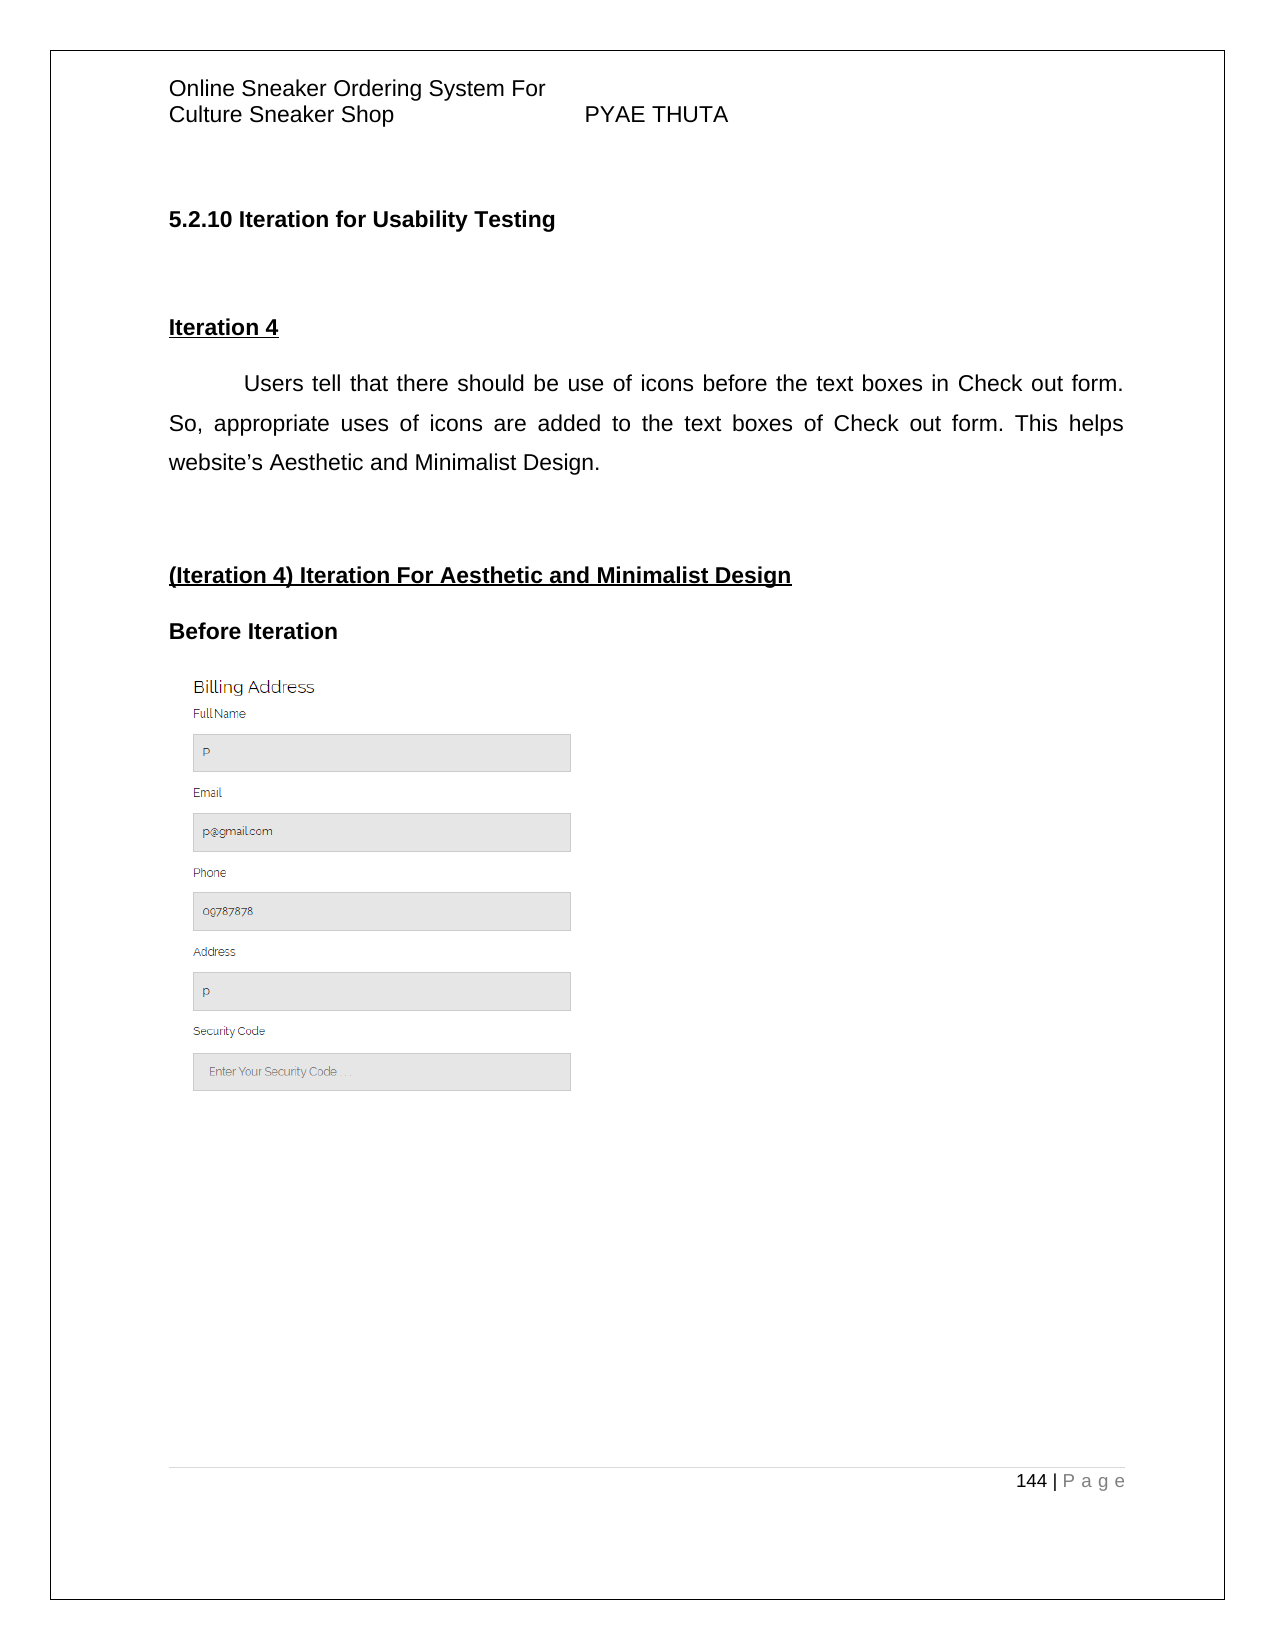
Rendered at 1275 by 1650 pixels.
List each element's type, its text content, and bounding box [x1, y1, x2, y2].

text Iteration 4 [169, 314, 1125, 341]
text (Iteration 4) Iteration For Aesthetic and Minimalist Design [169, 562, 1125, 588]
text Before Iteration [169, 618, 1125, 644]
picture [168, 673, 585, 1110]
text Users tell that there should be use of icons before the text boxes in Check out form. So, appropriate uses of icons are added to the text boxes of Check out form. This helps website’s Aesthetic and Minimalist Design. [169, 370, 1125, 476]
subtitle 5.2.10 Iteration for Usability Testing [169, 206, 1125, 232]
